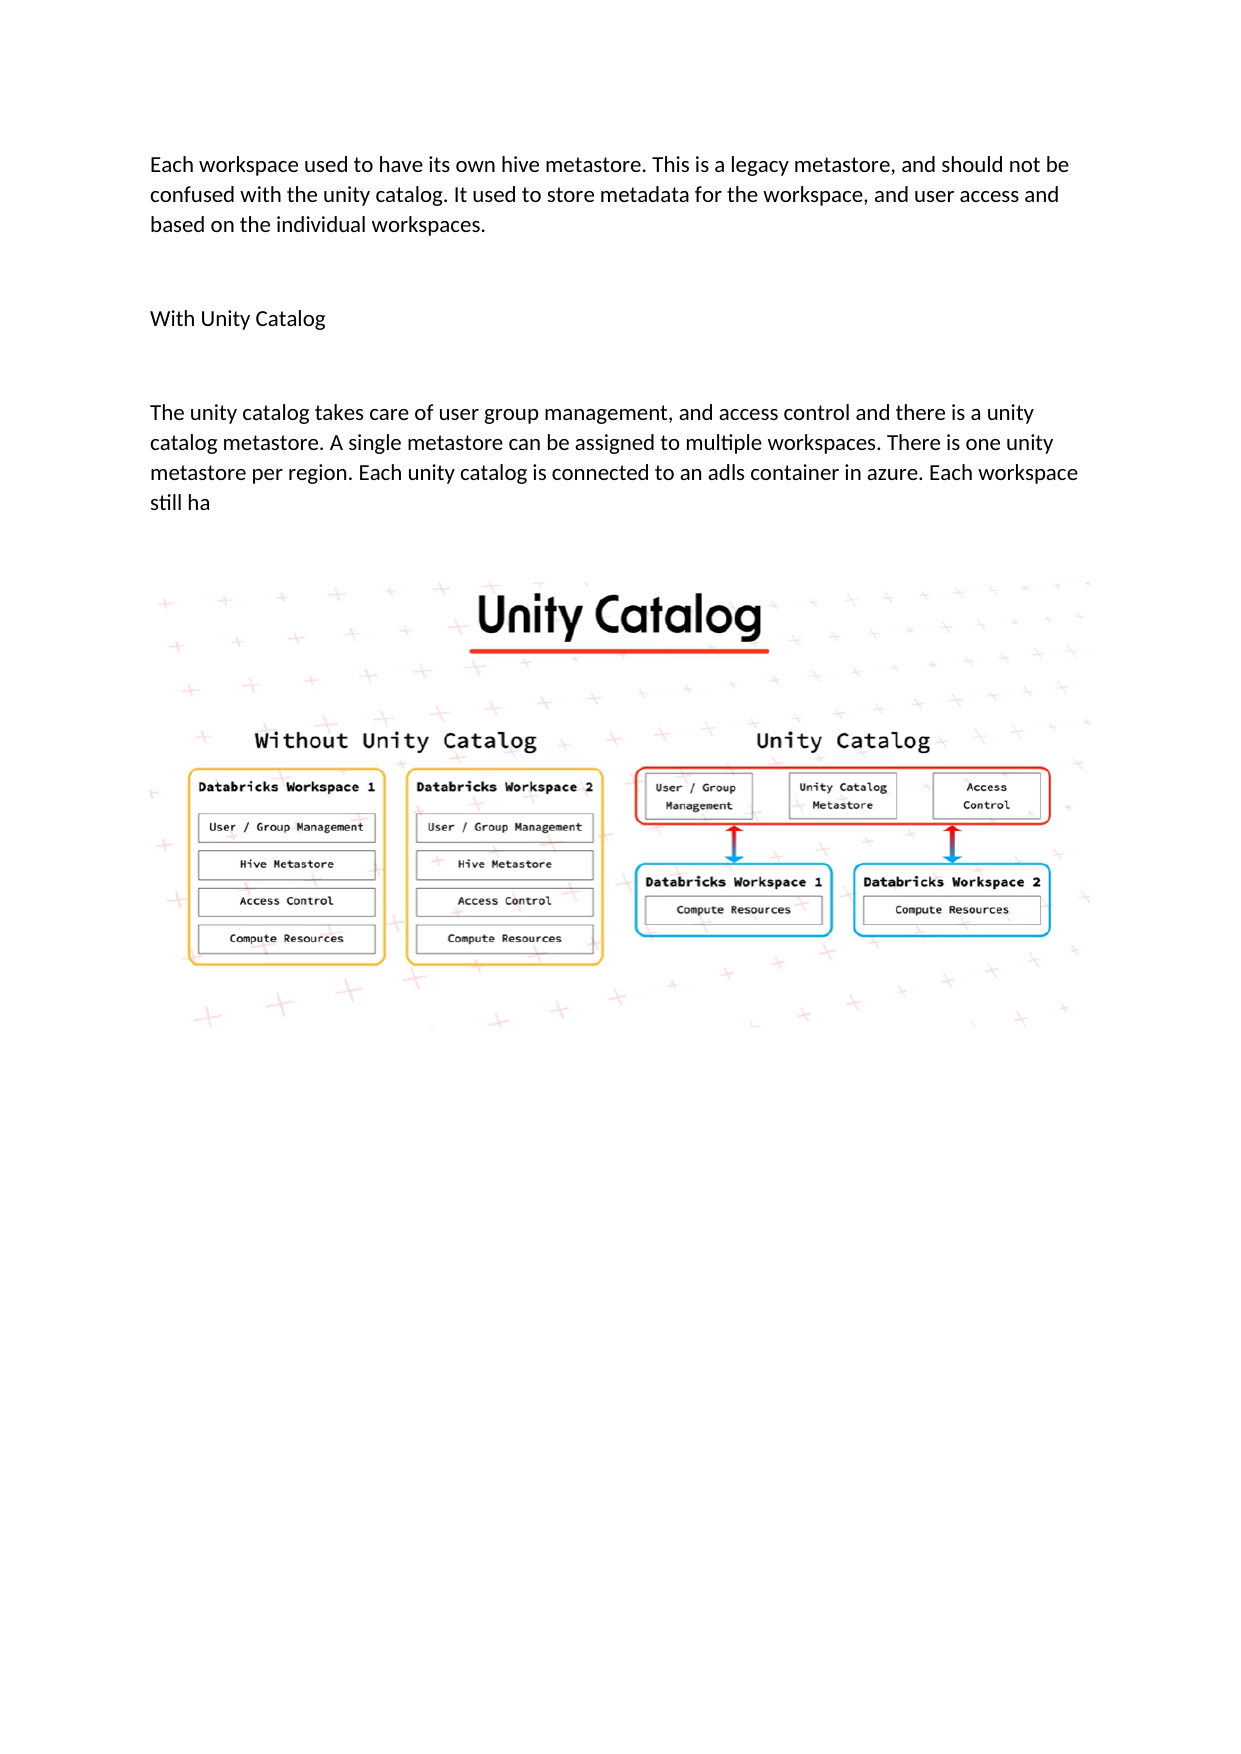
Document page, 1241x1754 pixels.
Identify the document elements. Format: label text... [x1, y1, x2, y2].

picture [150, 582, 1091, 1027]
text With Unity Catalog [150, 304, 1090, 332]
text The unity catalog takes care of user group management, and access control and there is a unity catalog metastore. A single metastore can be assigned to multiple workspaces. There is one unity metastore per region. Each unity catalog is connected to an adls container in azure. Each workspace still ha [150, 398, 1090, 517]
text Each workspace used to have its own hive metastore. This is a legacy metastore, and should not be confused with the unity catalog. It used to store metadata for the workspace, and user access and based on the individual workspaces. [150, 150, 1090, 238]
